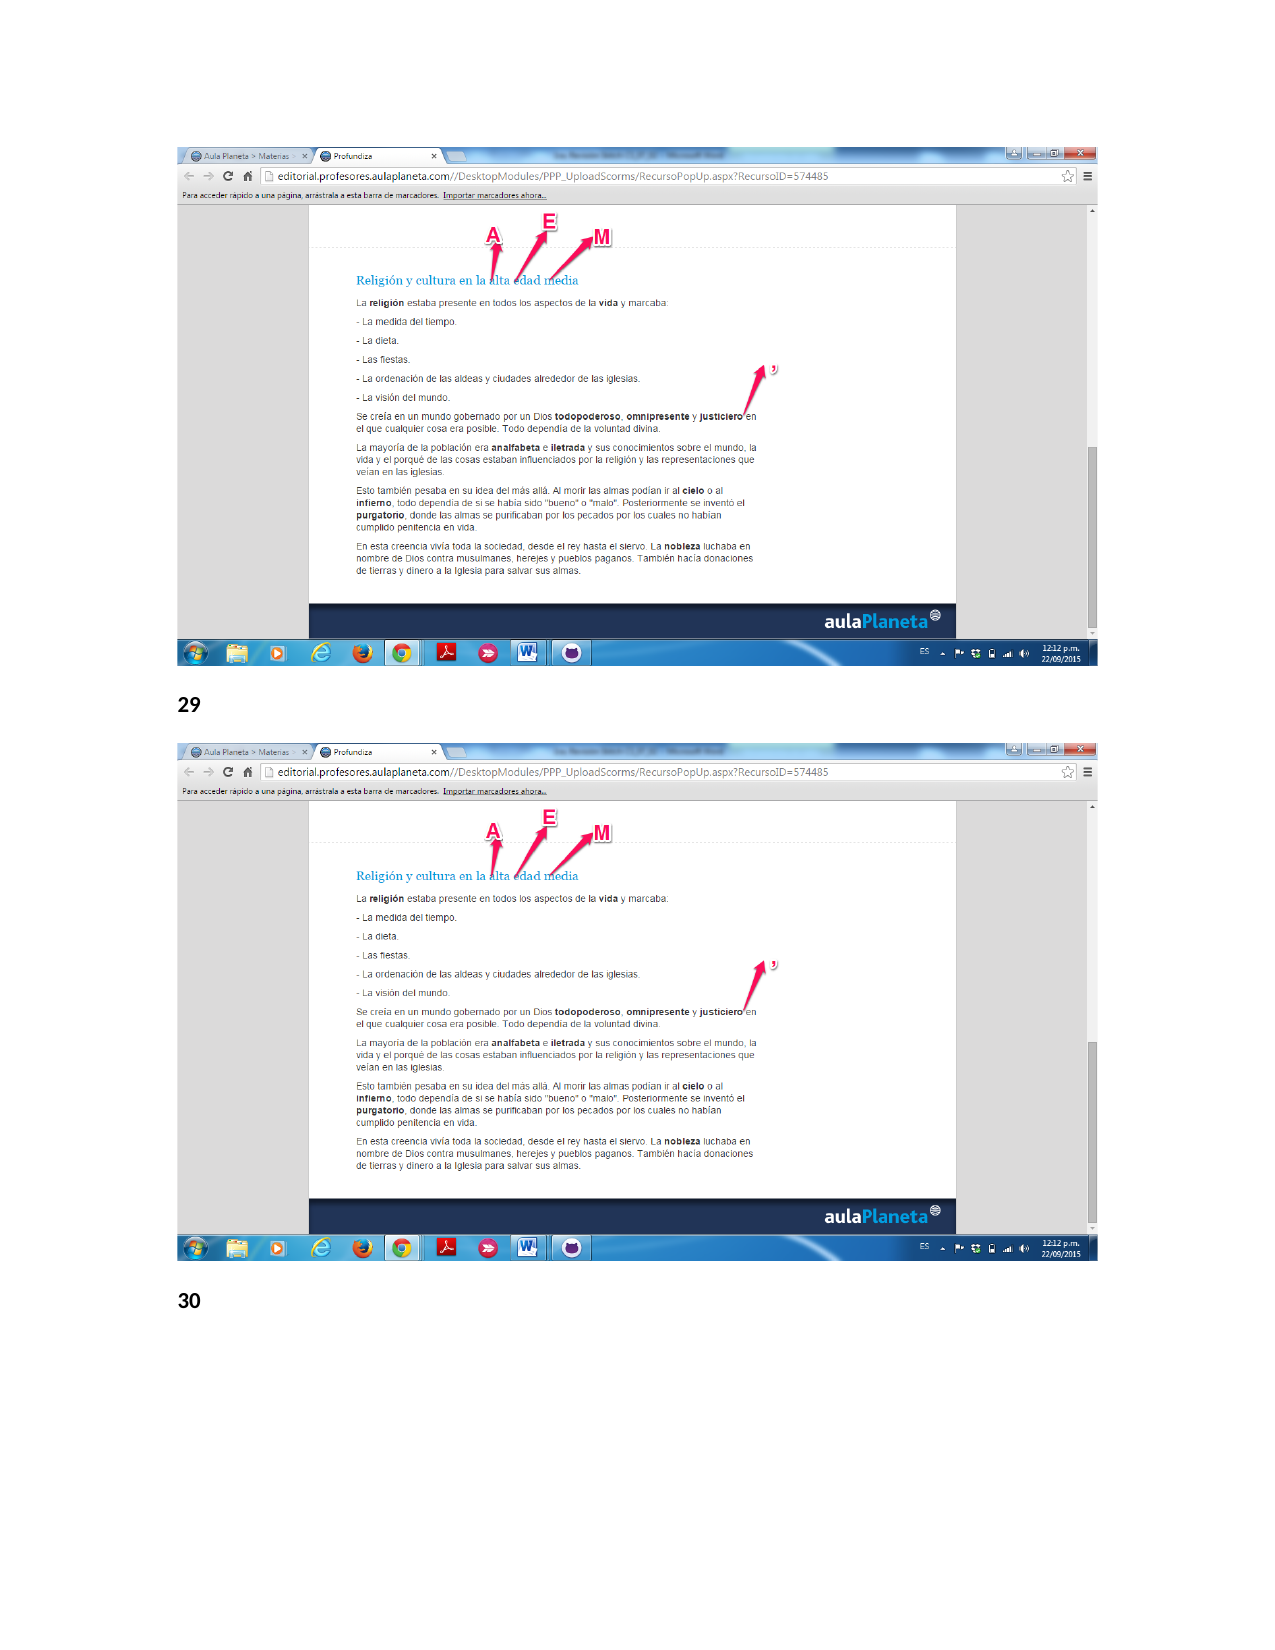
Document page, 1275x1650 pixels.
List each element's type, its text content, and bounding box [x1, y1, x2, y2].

text 30 [177, 1286, 1098, 1314]
picture [177, 147, 1098, 666]
text 29 [177, 690, 1098, 718]
picture [177, 743, 1098, 1261]
